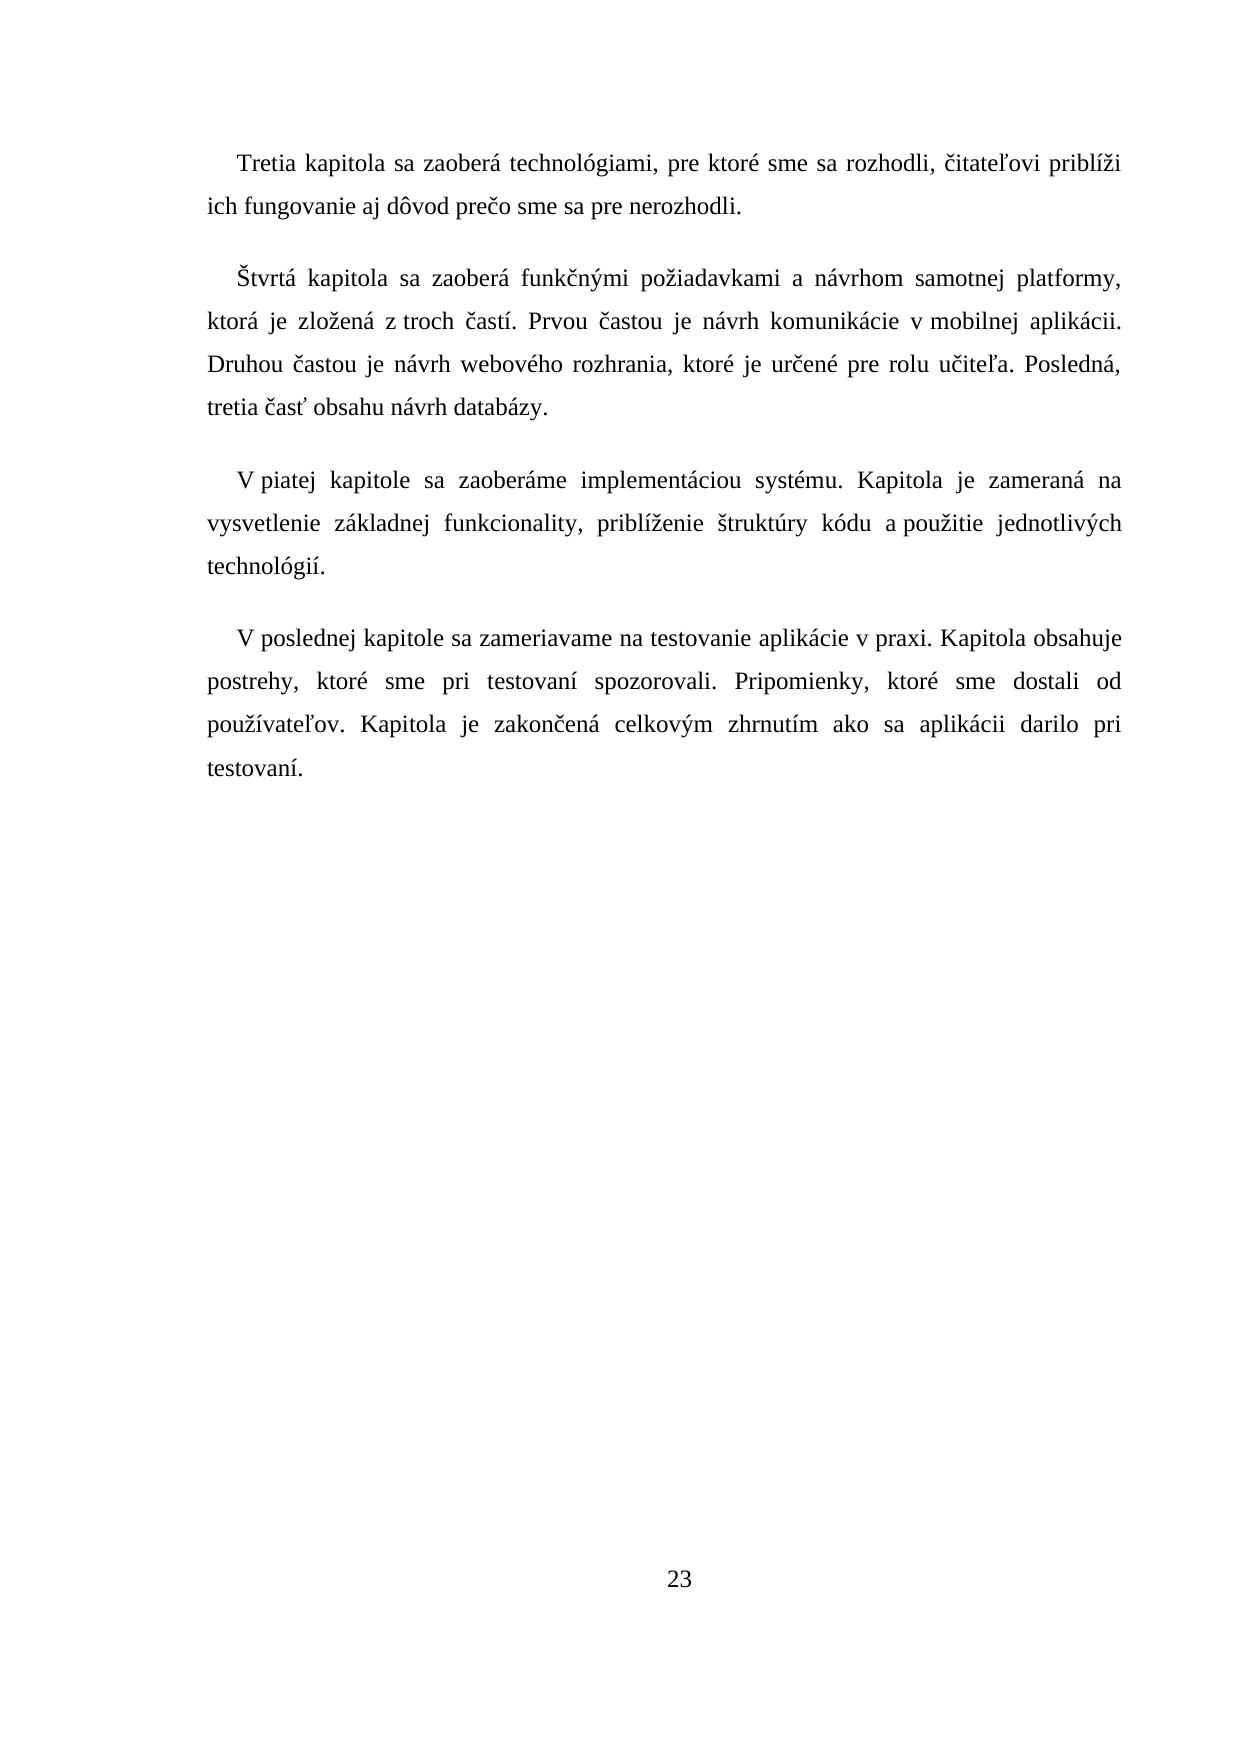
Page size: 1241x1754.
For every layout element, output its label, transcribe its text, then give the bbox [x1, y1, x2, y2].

text Tretia kapitola sa zaoberá technológiami, pre ktoré sme sa rozhodli, čitateľovi priblíži ich fungovanie aj dôvod prečo sme sa pre nerozhodli. [207, 148, 1122, 219]
text Štvrtá kapitola sa zaoberá funkčnými požiadavkami a návrhom samotnej platformy, ktorá je zložená z troch častí. Prvou častou je návrh komunikácie v mobilnej aplikácii. Druhou častou je návrh webového rozhrania, ktoré je určené pre rolu učiteľa. Posledná, tretia časť obsahu návrh databázy. [207, 263, 1122, 421]
text V piatej kapitole sa zaoberáme implementáciou systému. Kapitola je zameraná na vysvetlenie základnej funkcionality, priblíženie štruktúry kódu a použitie jednotlivých technológií. [207, 465, 1122, 580]
text V poslednej kapitole sa zameriavame na testovanie aplikácie v praxi. Kapitola obsahuje postrehy, ktoré sme pri testovaní spozorovali. Pripomienky, ktoré sme dostali od používateľov. Kapitola je zakončená celkovým zhrnutím ako sa aplikácii darilo pri testovaní. [207, 623, 1122, 781]
